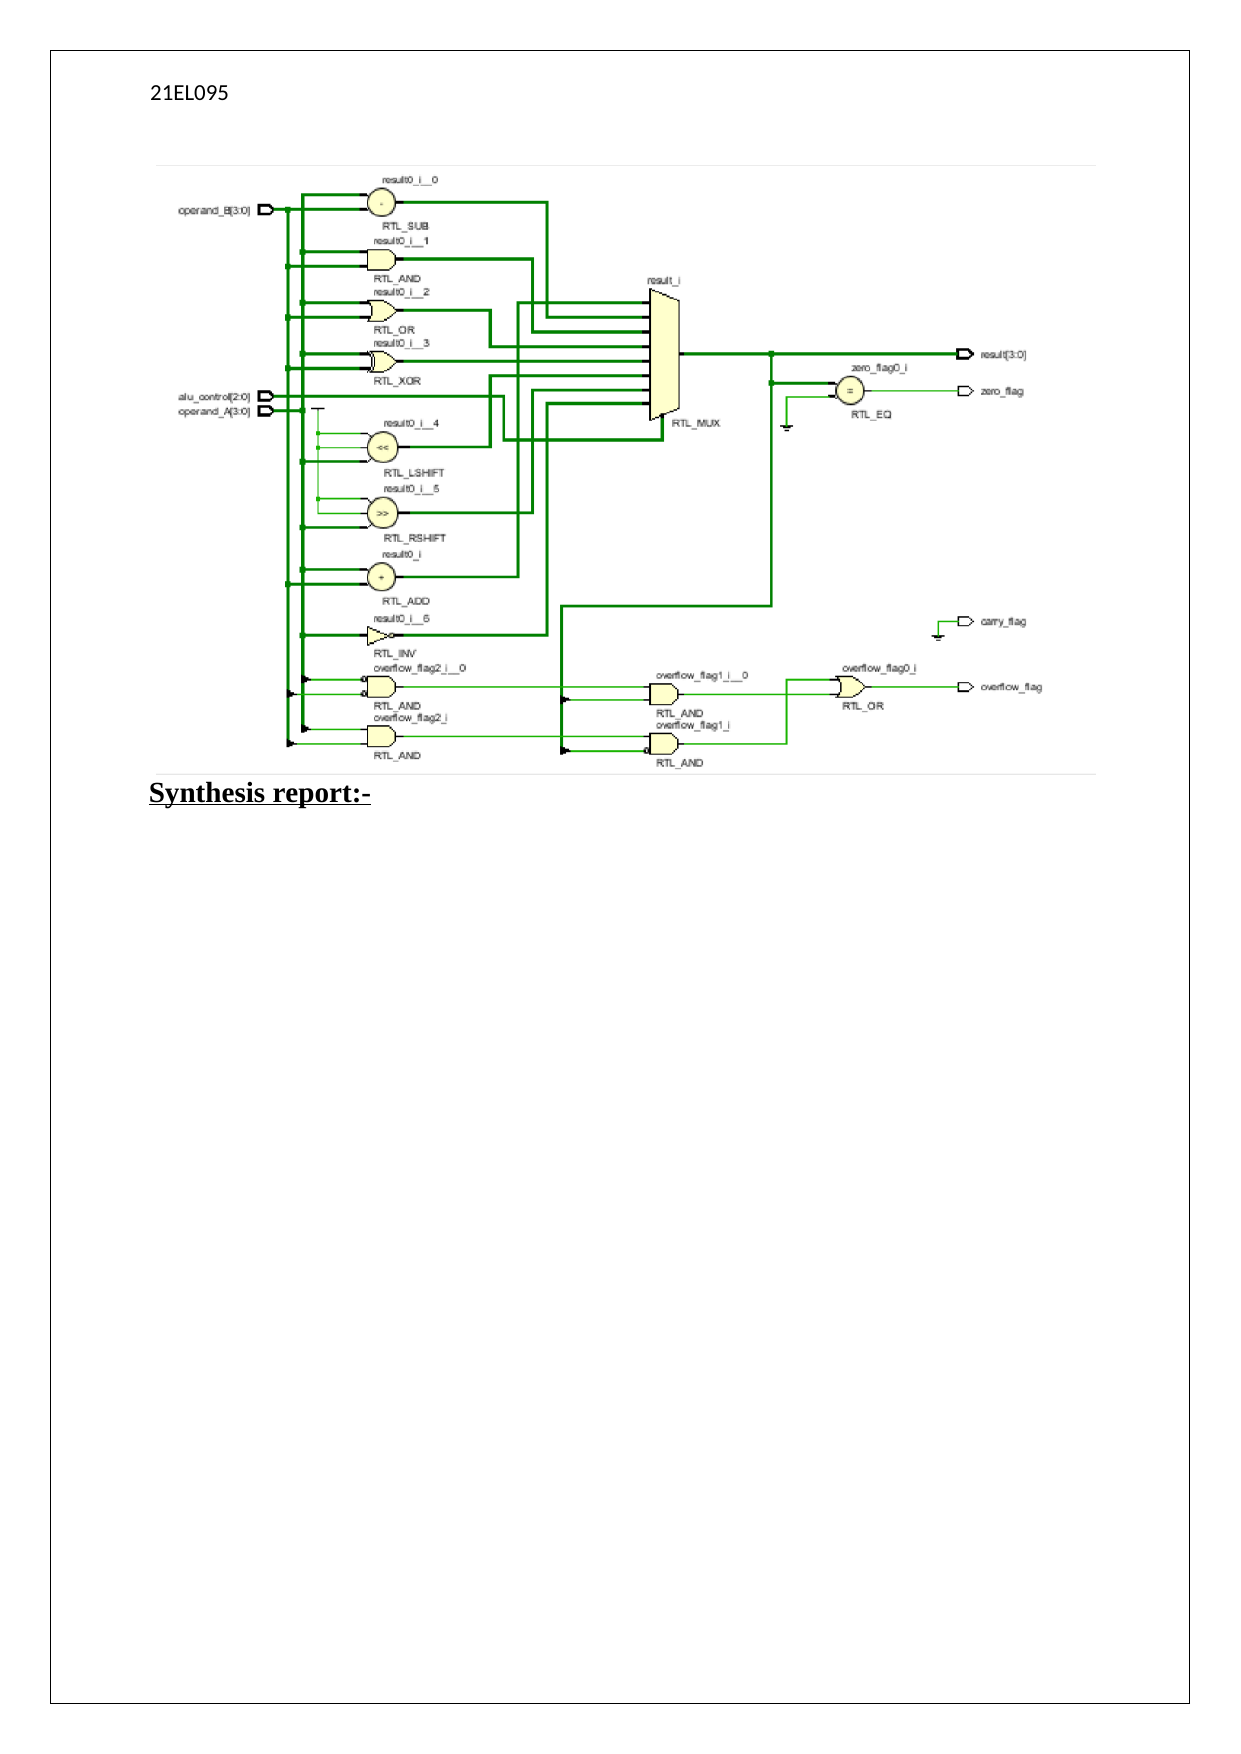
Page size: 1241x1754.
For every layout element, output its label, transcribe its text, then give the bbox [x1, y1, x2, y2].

picture [155, 164, 1096, 775]
text Synthesis report:- [148, 775, 1184, 808]
